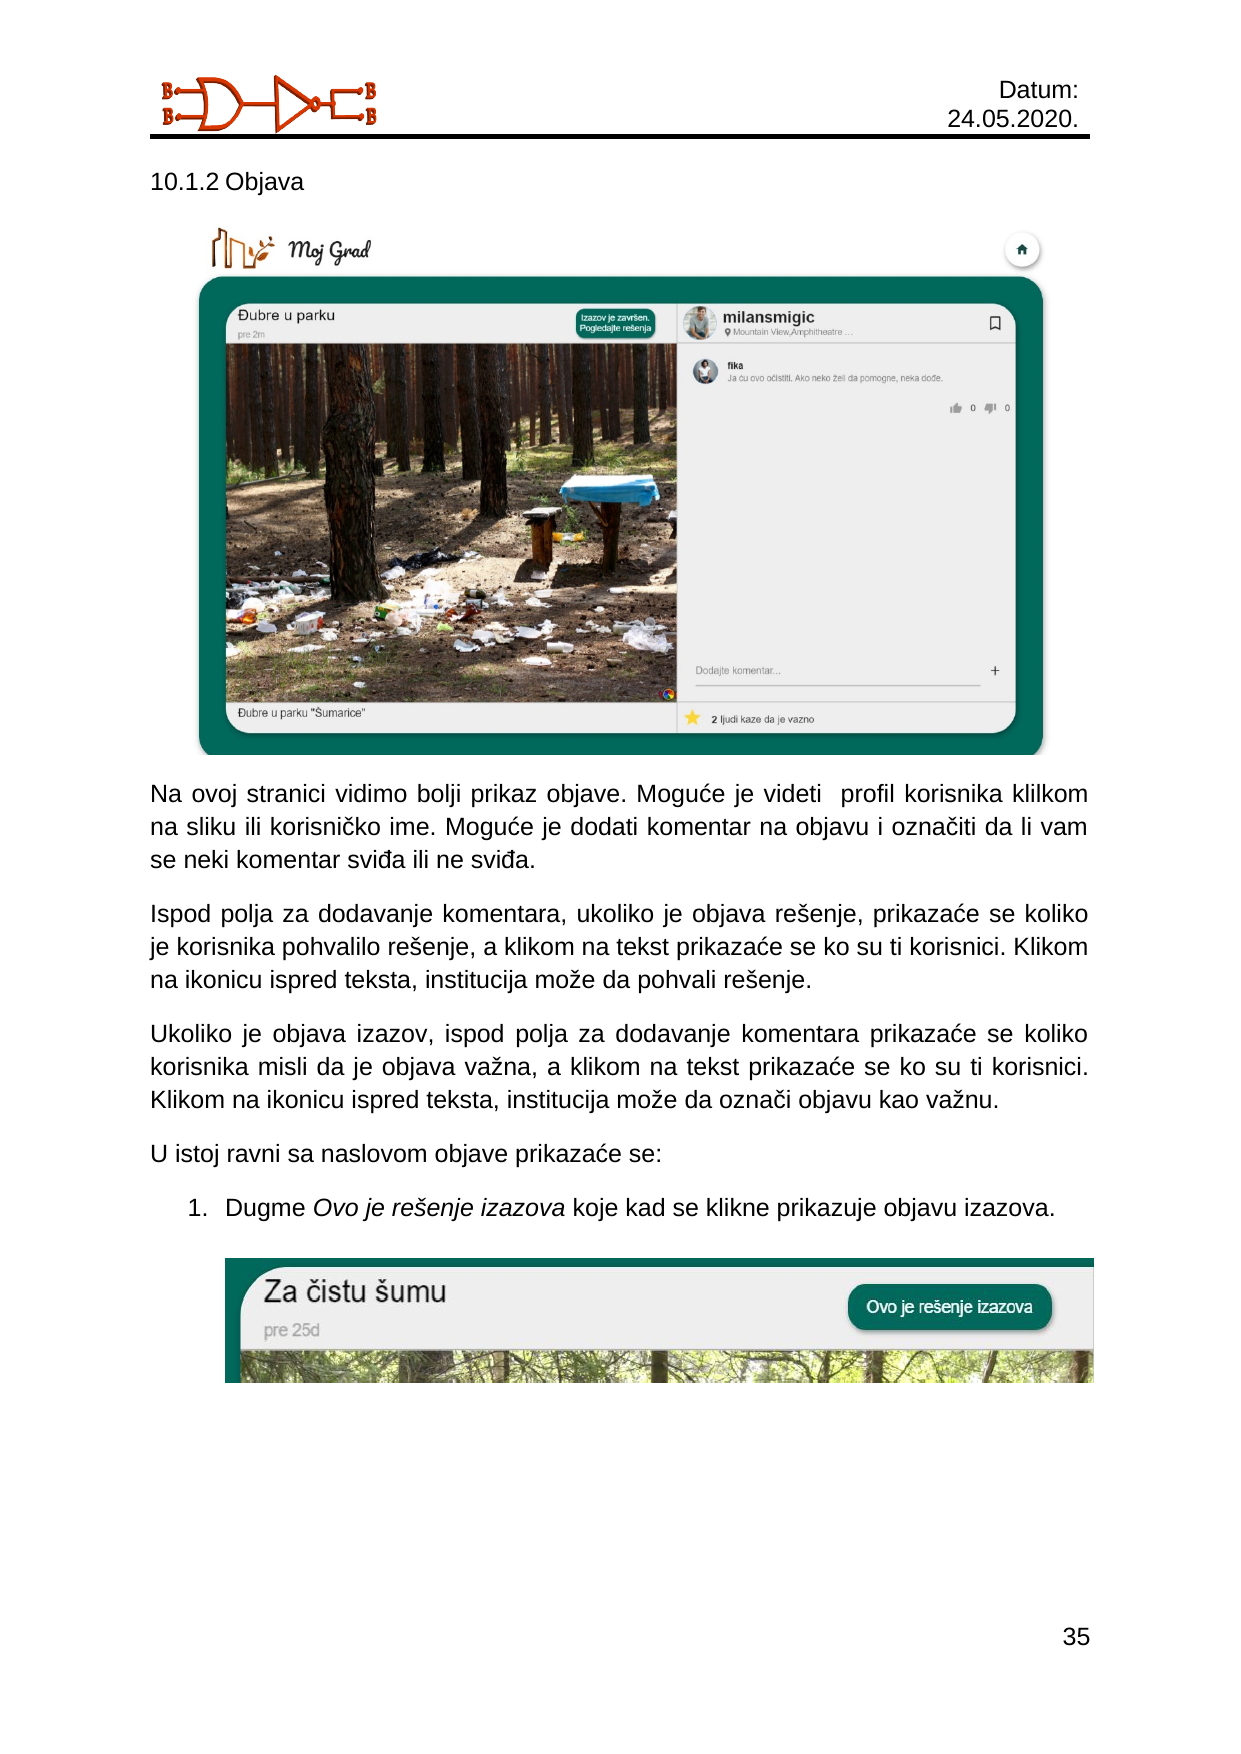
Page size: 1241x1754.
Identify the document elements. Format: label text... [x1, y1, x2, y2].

text U istoj ravni sa naslovom objave prikazaće se: [150, 1139, 1090, 1168]
text Ispod polja za dodavanje komentara, ukoliko je objava rešenje, prikazaće se koliko je korisnika pohvalilo rešenje, a klikom na tekst prikazaće se ko su ti korisnici. Klikom na ikonicu ispred teksta, institucija može da pohvali rešenje. [150, 899, 1090, 994]
picture [150, 225, 1091, 755]
picture [225, 1258, 1094, 1383]
text Ukoliko je objava izazov, ispod polja za dodavanje komentara prikazaće se koliko korisnika misli da je objava važna, a klikom na tekst prikazaće se ko su ti korisnici. Klikom na ikonicu ispred teksta, institucija može da označi objavu kao važnu. [150, 1019, 1090, 1114]
picture [161, 75, 377, 134]
subtitle Objava [150, 167, 1090, 196]
list Dugme Ovo je rešenje izazova koje kad se klikne prikazuje objavu izazova. [187, 1193, 1090, 1222]
text Na ovoj stranici vidimo bolji prikaz objave. Moguće je videti profil korisnika klilkom na sliku ili korisničko ime. Moguće je dodati komentar na objavu i označiti da li vam se neki komentar sviđa ili ne sviđa. [150, 779, 1090, 874]
